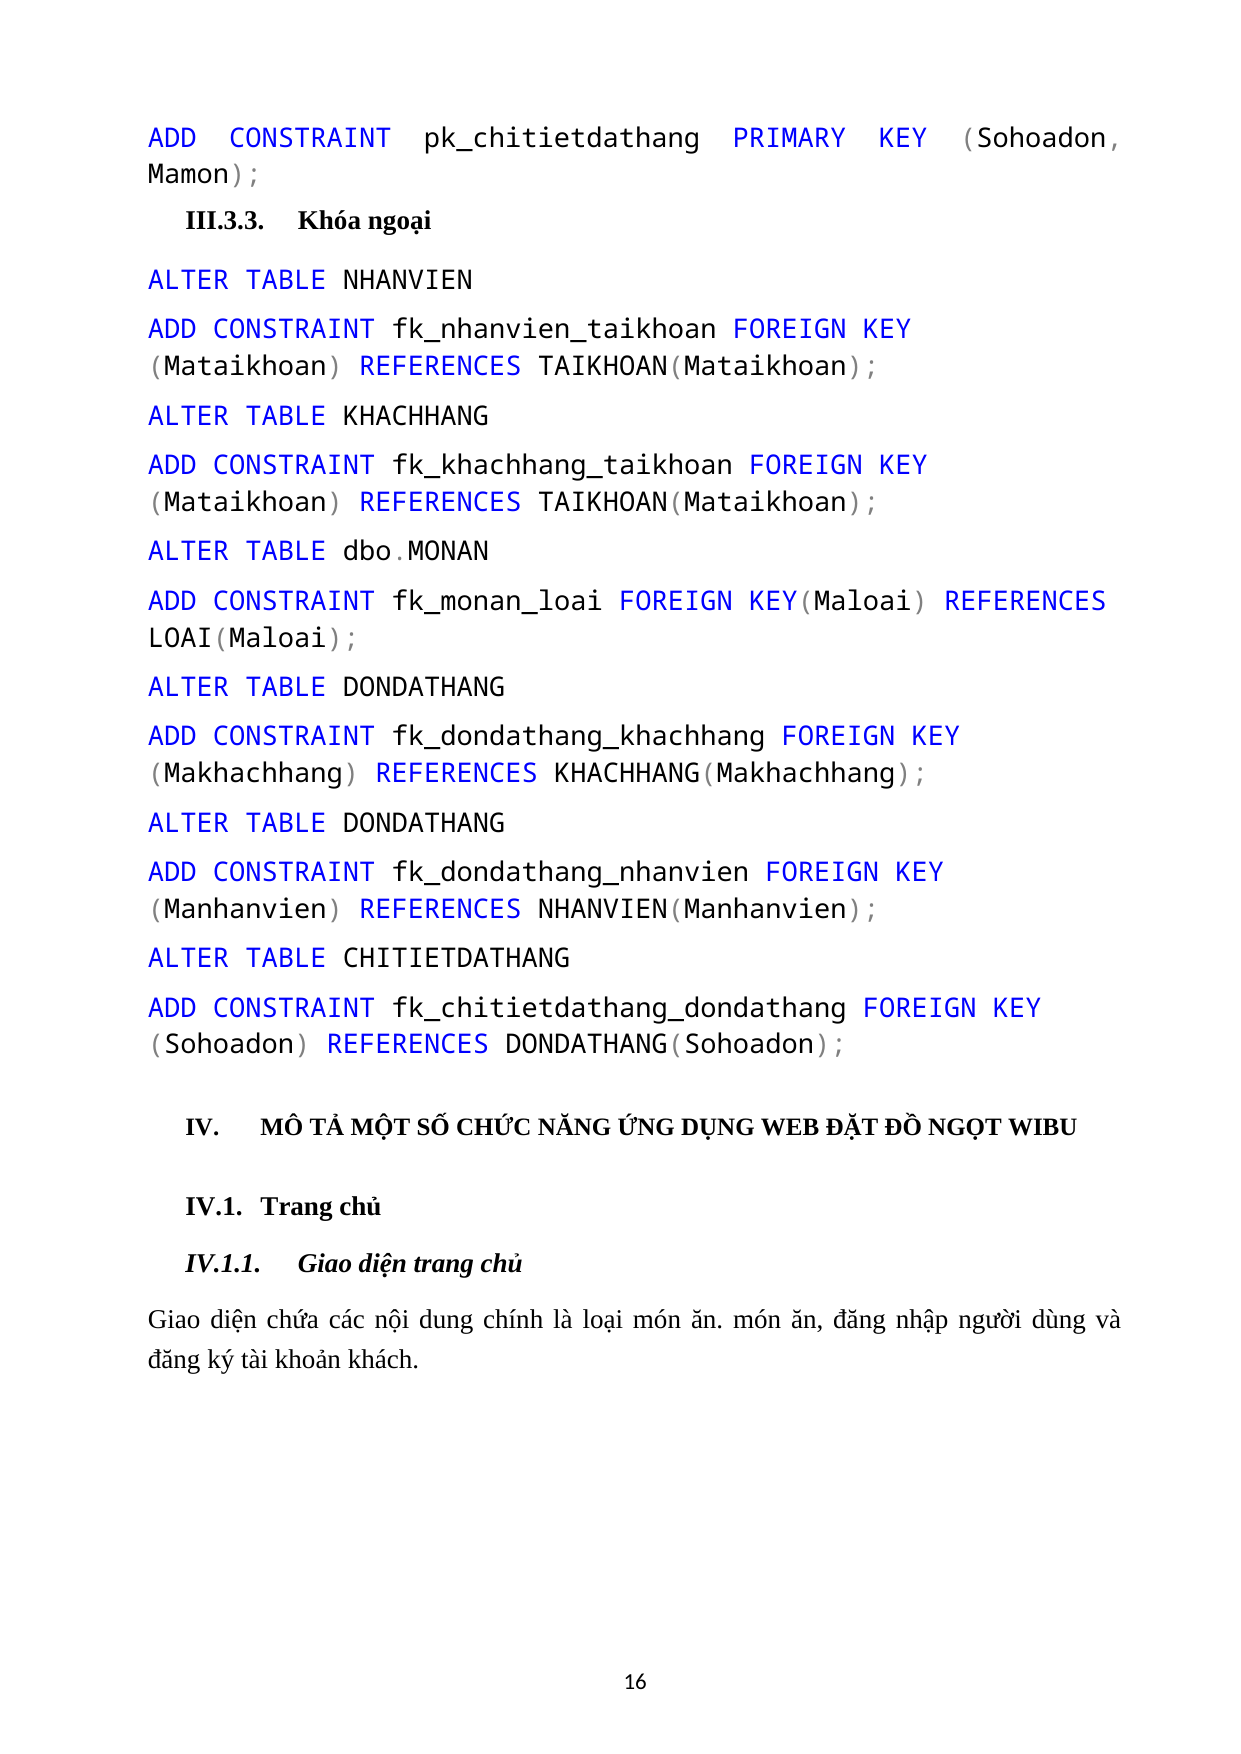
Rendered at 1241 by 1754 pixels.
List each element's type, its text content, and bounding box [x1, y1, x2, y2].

text ADD CONSTRAINT fk_dondathang_khachhang FOREIGN KEY (Makhachhang) REFERENCES KHACHHANG(Makhachhang); [148, 717, 1122, 791]
text ALTER TABLE DONDATHANG [148, 667, 1122, 704]
text ADD CONSTRAINT fk_monan_loai FOREIGN KEY(Maloai) REFERENCES LOAI(Maloai); [148, 581, 1122, 655]
list MÔ TẢ MỘT SỐ CHỨC NĂNG ỨNG DỤNG WEB ĐẶT ĐỒ NGỌT WIBU [185, 1112, 1122, 1141]
text ADD CONSTRAINT fk_khachhang_taikhoan FOREIGN KEY (Mataikhoan) REFERENCES TAIKHOAN(Mataikhoan); [148, 446, 1122, 519]
text ALTER TABLE NHANVIEN [148, 261, 1122, 297]
text ADD CONSTRAINT pk_chitietdathang PRIMARY KEY (Sohoadon, Mamon); [148, 118, 1122, 192]
text ADD CONSTRAINT fk_chitietdathang_dondathang FOREIGN KEY (Sohoadon) REFERENCES DONDATHANG(Sohoadon); [148, 988, 1122, 1062]
text ALTER TABLE CHITIETDATHANG [148, 939, 1122, 976]
text ADD CONSTRAINT fk_dondathang_nhanvien FOREIGN KEY (Manhanvien) REFERENCES NHANVIEN(Manhanvien); [148, 852, 1122, 926]
text Giao diện chứa các nội dung chính là loại món ăn. món ăn, đăng nhập người dùng và đăng ký tài khoản khách. [148, 1303, 1122, 1374]
list Khóa ngoại [185, 204, 1122, 236]
text ALTER TABLE DONDATHANG [148, 803, 1122, 840]
text ALTER TABLE dbo.MONAN [148, 532, 1122, 569]
text ADD CONSTRAINT fk_nhanvien_taikhoan FOREIGN KEY (Mataikhoan) REFERENCES TAIKHOAN(Mataikhoan); [148, 310, 1122, 384]
text ALTER TABLE KHACHHANG [148, 396, 1122, 433]
list Trang chủ [185, 1191, 1122, 1222]
list Giao diện trang chủ [185, 1247, 1122, 1278]
